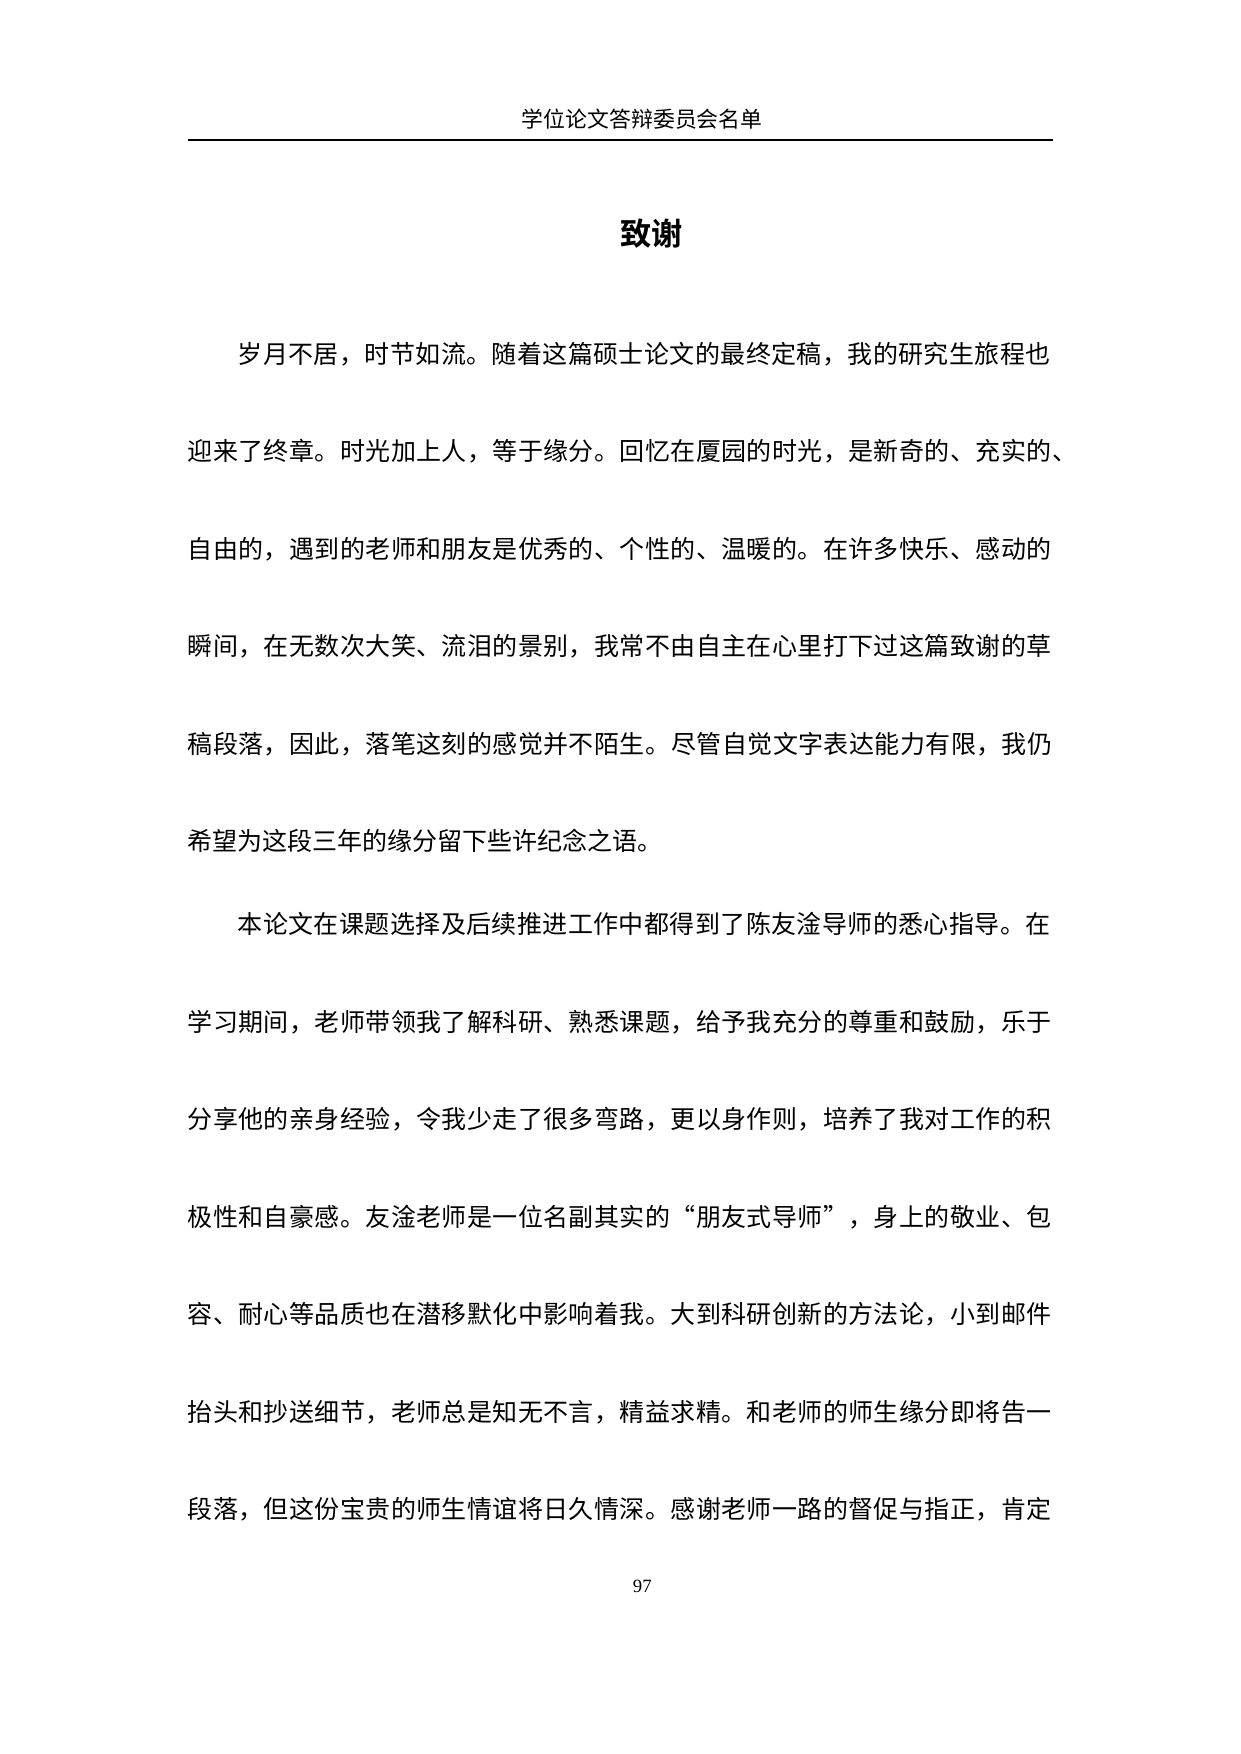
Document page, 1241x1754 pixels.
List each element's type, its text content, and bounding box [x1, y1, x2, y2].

text 致谢 [187, 200, 1053, 265]
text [187, 890, 1053, 1540]
text 岁月不居，时节如流。随着这篇硕士论文的最终定稿，我的研究生旅程也迎来了终章。时光加上人，等于缘分。回忆在厦园的时光，是新奇的、充实的、自由的，遇到的老师和朋友是优秀的、个性的、温暖的。在许多快乐、感动的瞬间，在无数次大笑、流泪的景别，我常不由自主在心里打下过这篇致谢的草稿段落，因此，落笔这刻的感觉并不陌生。尽管自觉文字表达能力有限，我仍希望为这段三年的缘分留下些许纪念之语。 [187, 320, 1053, 872]
